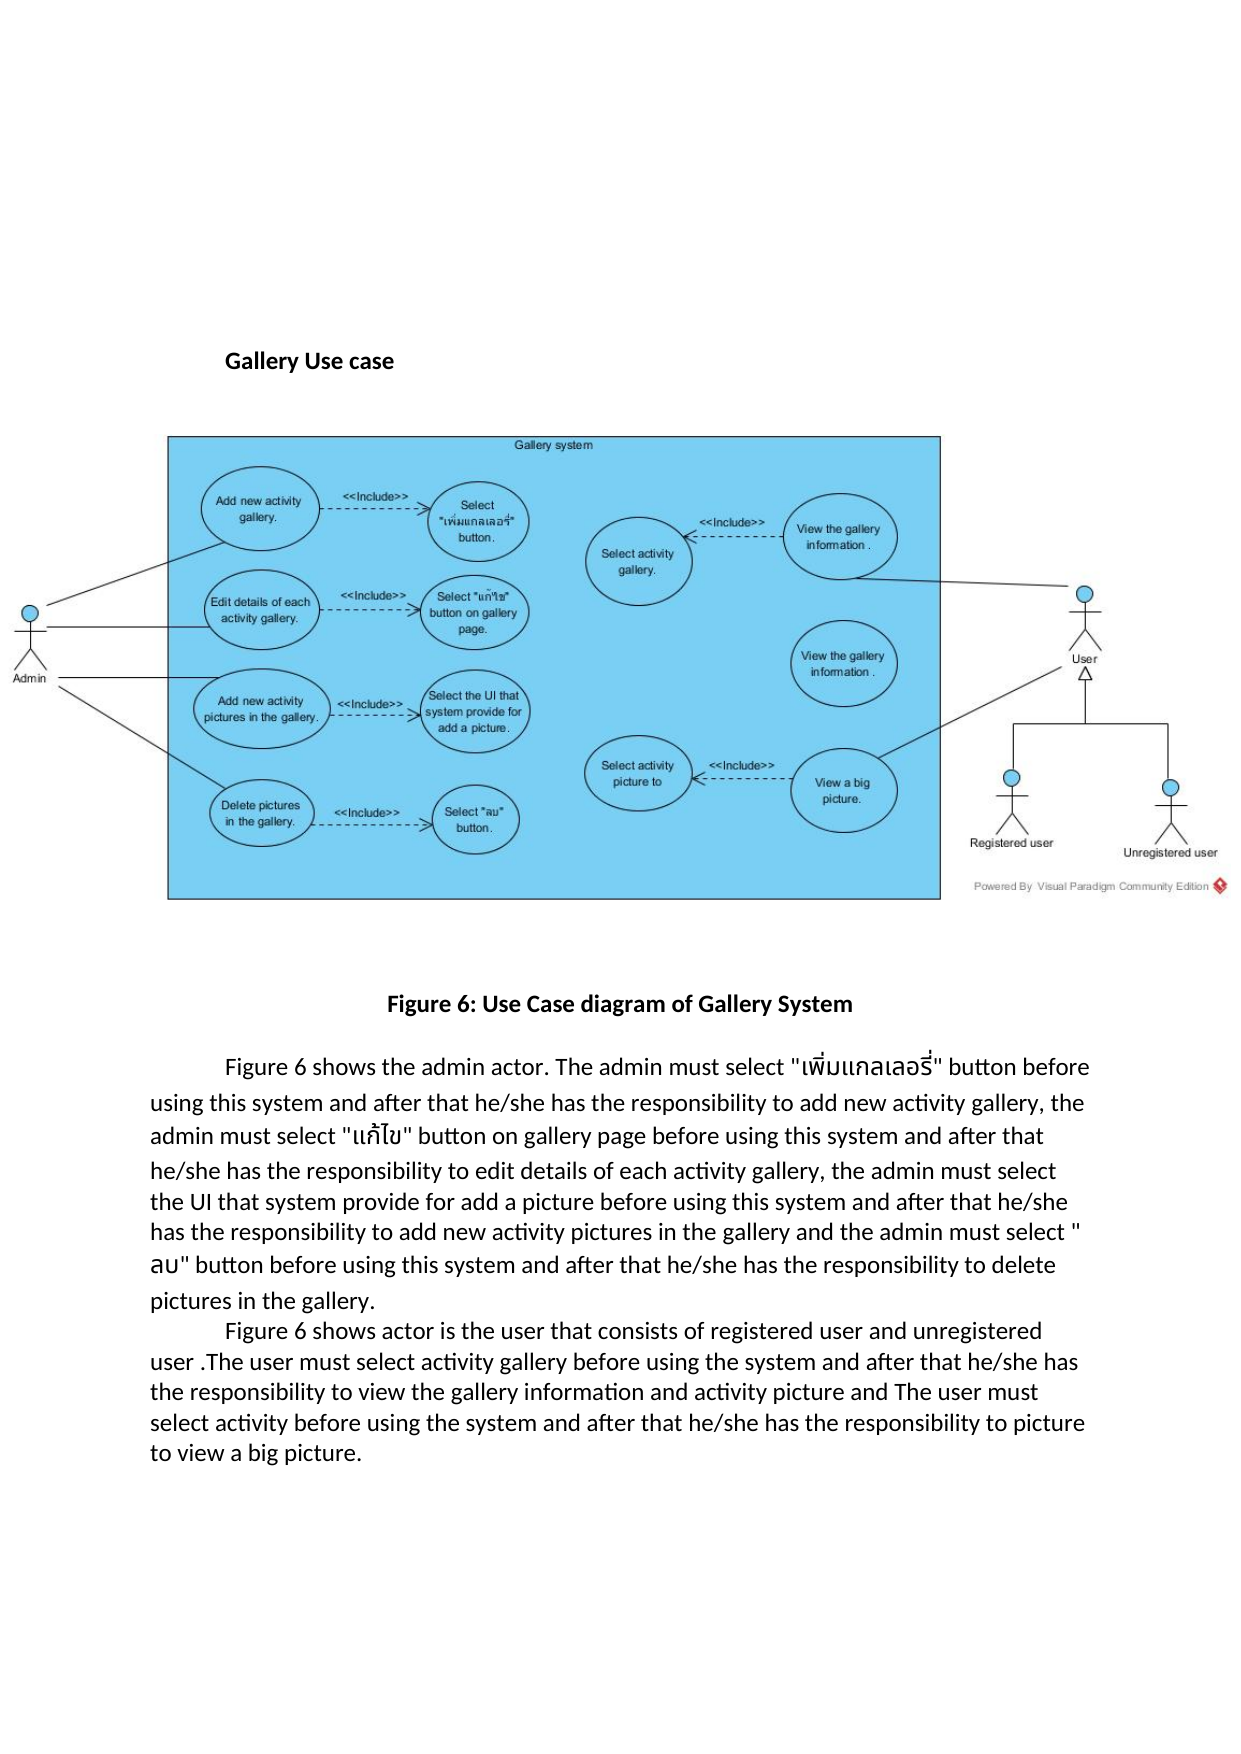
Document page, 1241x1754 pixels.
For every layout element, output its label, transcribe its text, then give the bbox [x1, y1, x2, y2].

text Figure 6: Use Case diagram of Gallery System [150, 988, 1090, 1019]
text Figure 6 shows the admin actor. The admin must select "เพิ่มแกลเลอรี่" button before using this system and after that he/she has the responsibility to add new activity gallery, the admin must select "แก้ไข" button on gallery page before using this system and after that he/she has the responsibility to edit details of each activity gallery, the admin must select the UI that system provide for add a picture before using this system and after that he/she has the responsibility to add new activity pictures in the gallery and the admin must select "ลบ" button before using this system and after that he/she has the responsibility to delete pictures in the gallery. [150, 1049, 1090, 1315]
text Figure 6 shows actor is the user that consists of registered user and unregistered user .The user must select activity gallery before using the system and after that he/she has the responsibility to view the gallery information and activity picture and The user must select activity before using the system and after that he/she has the responsibility to picture to view a big picture. [150, 1315, 1090, 1468]
picture [0, 434, 1231, 900]
text Gallery Use case [150, 345, 1090, 376]
